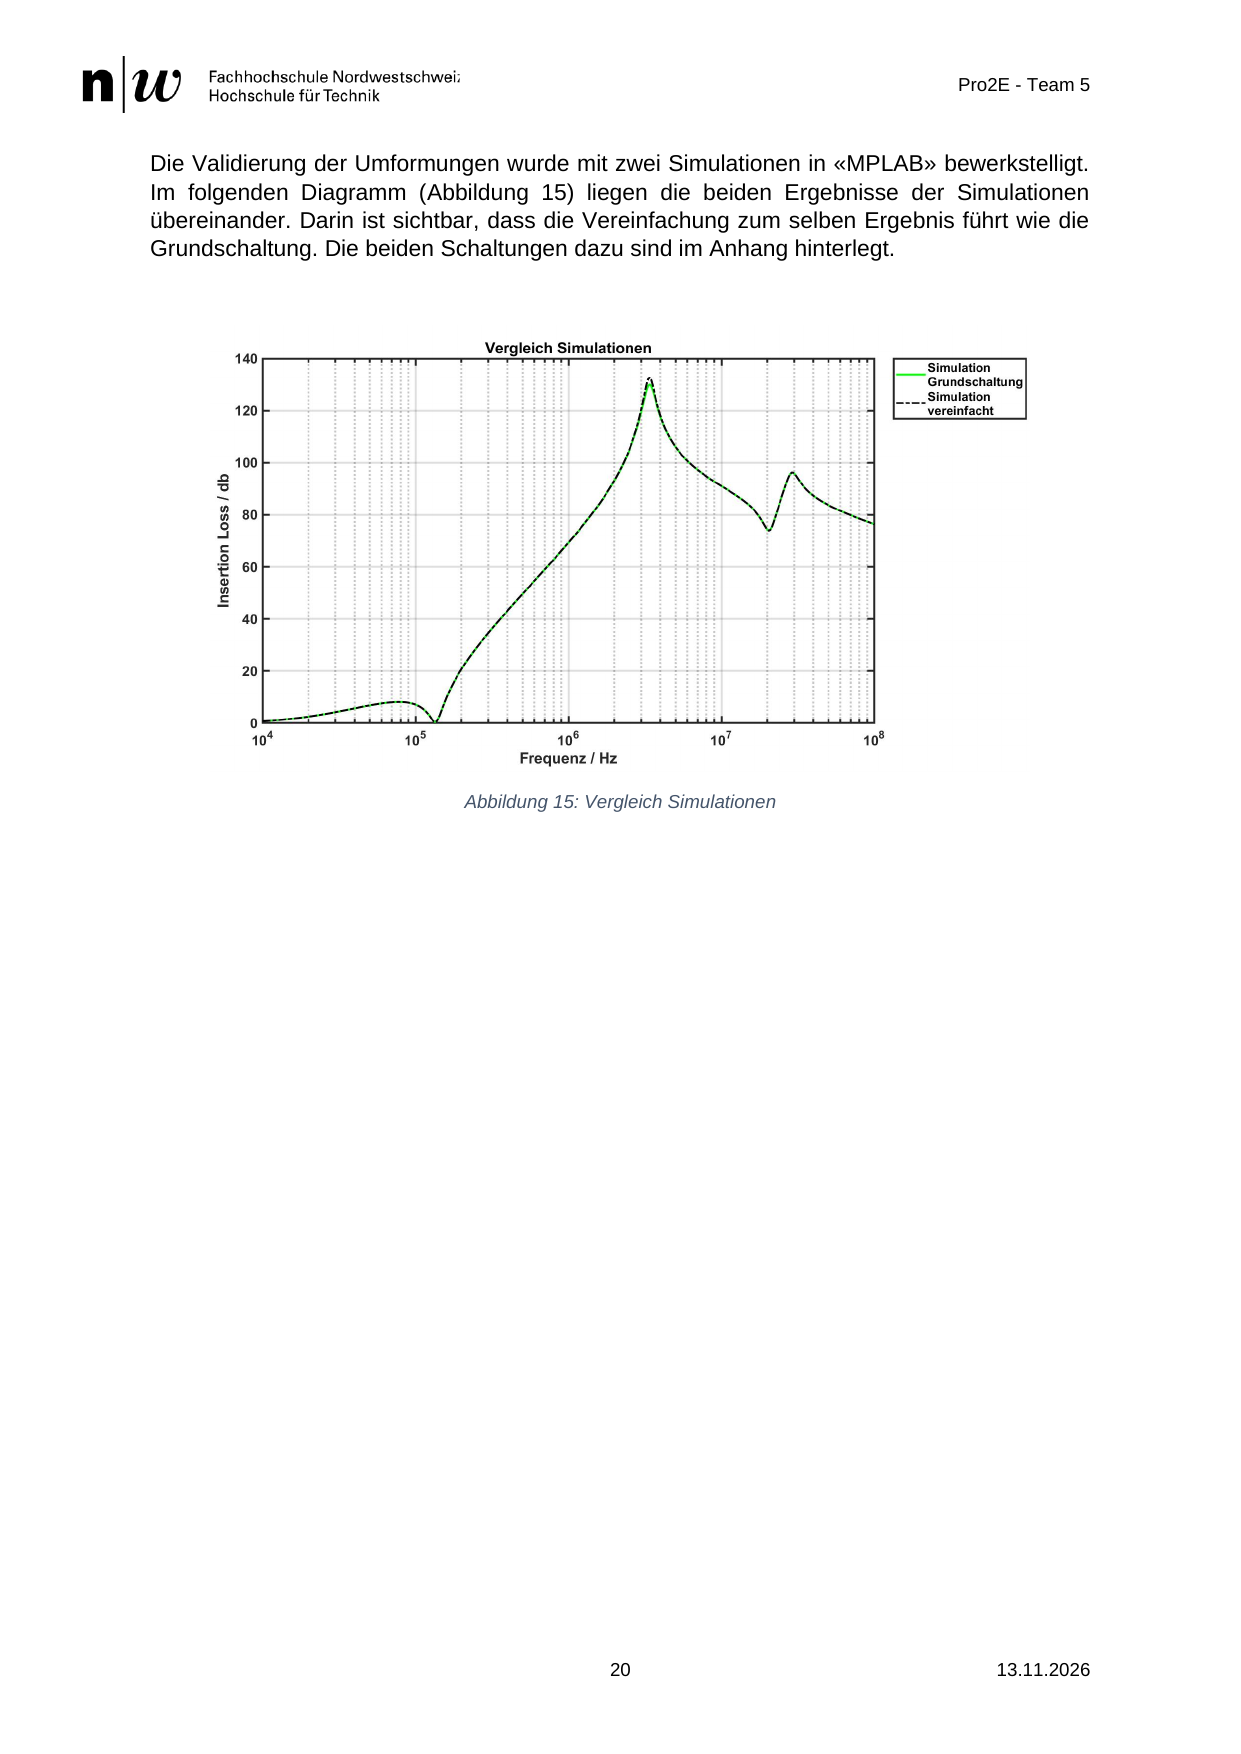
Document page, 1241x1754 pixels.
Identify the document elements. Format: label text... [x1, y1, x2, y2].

picture [81, 56, 460, 113]
picture [210, 325, 1030, 772]
